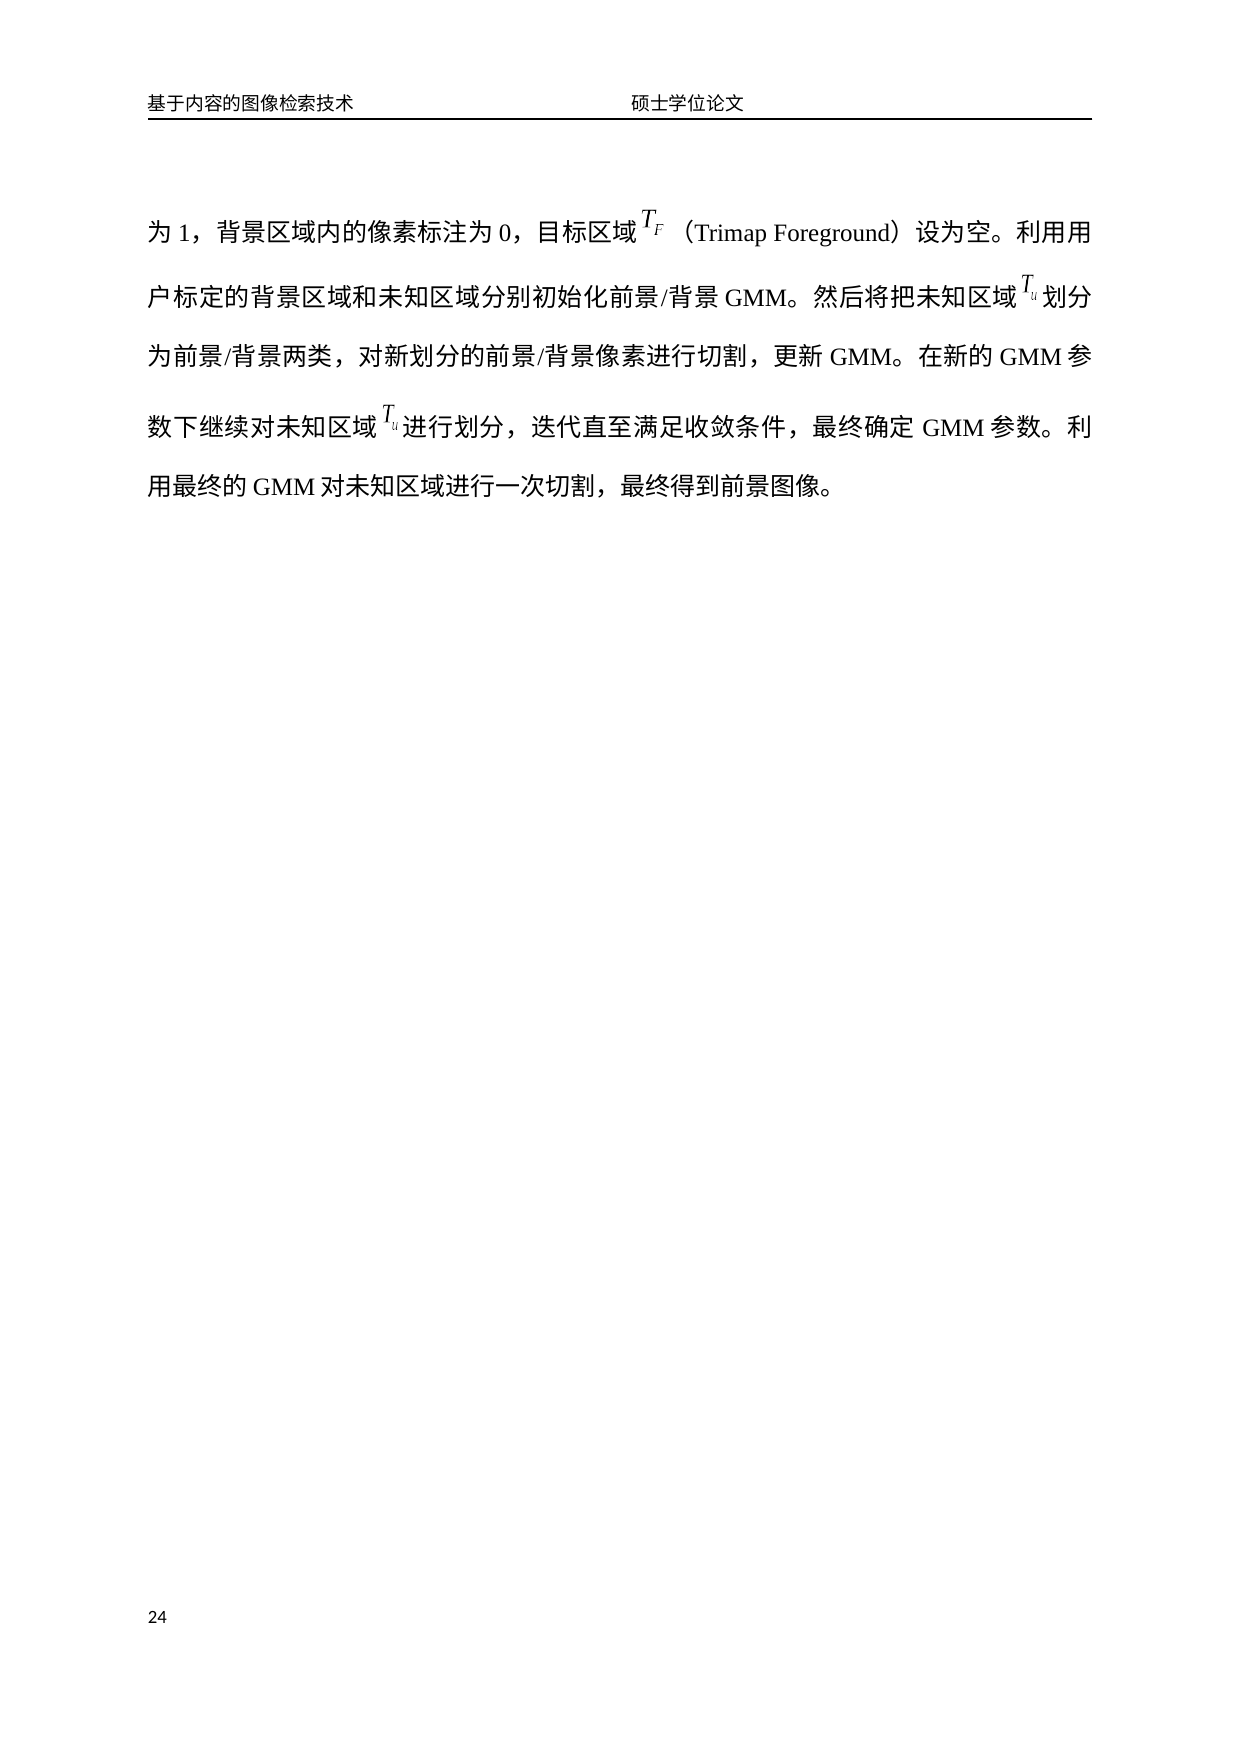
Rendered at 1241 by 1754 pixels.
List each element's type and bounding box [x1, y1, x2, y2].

list [148, 192, 1092, 517]
